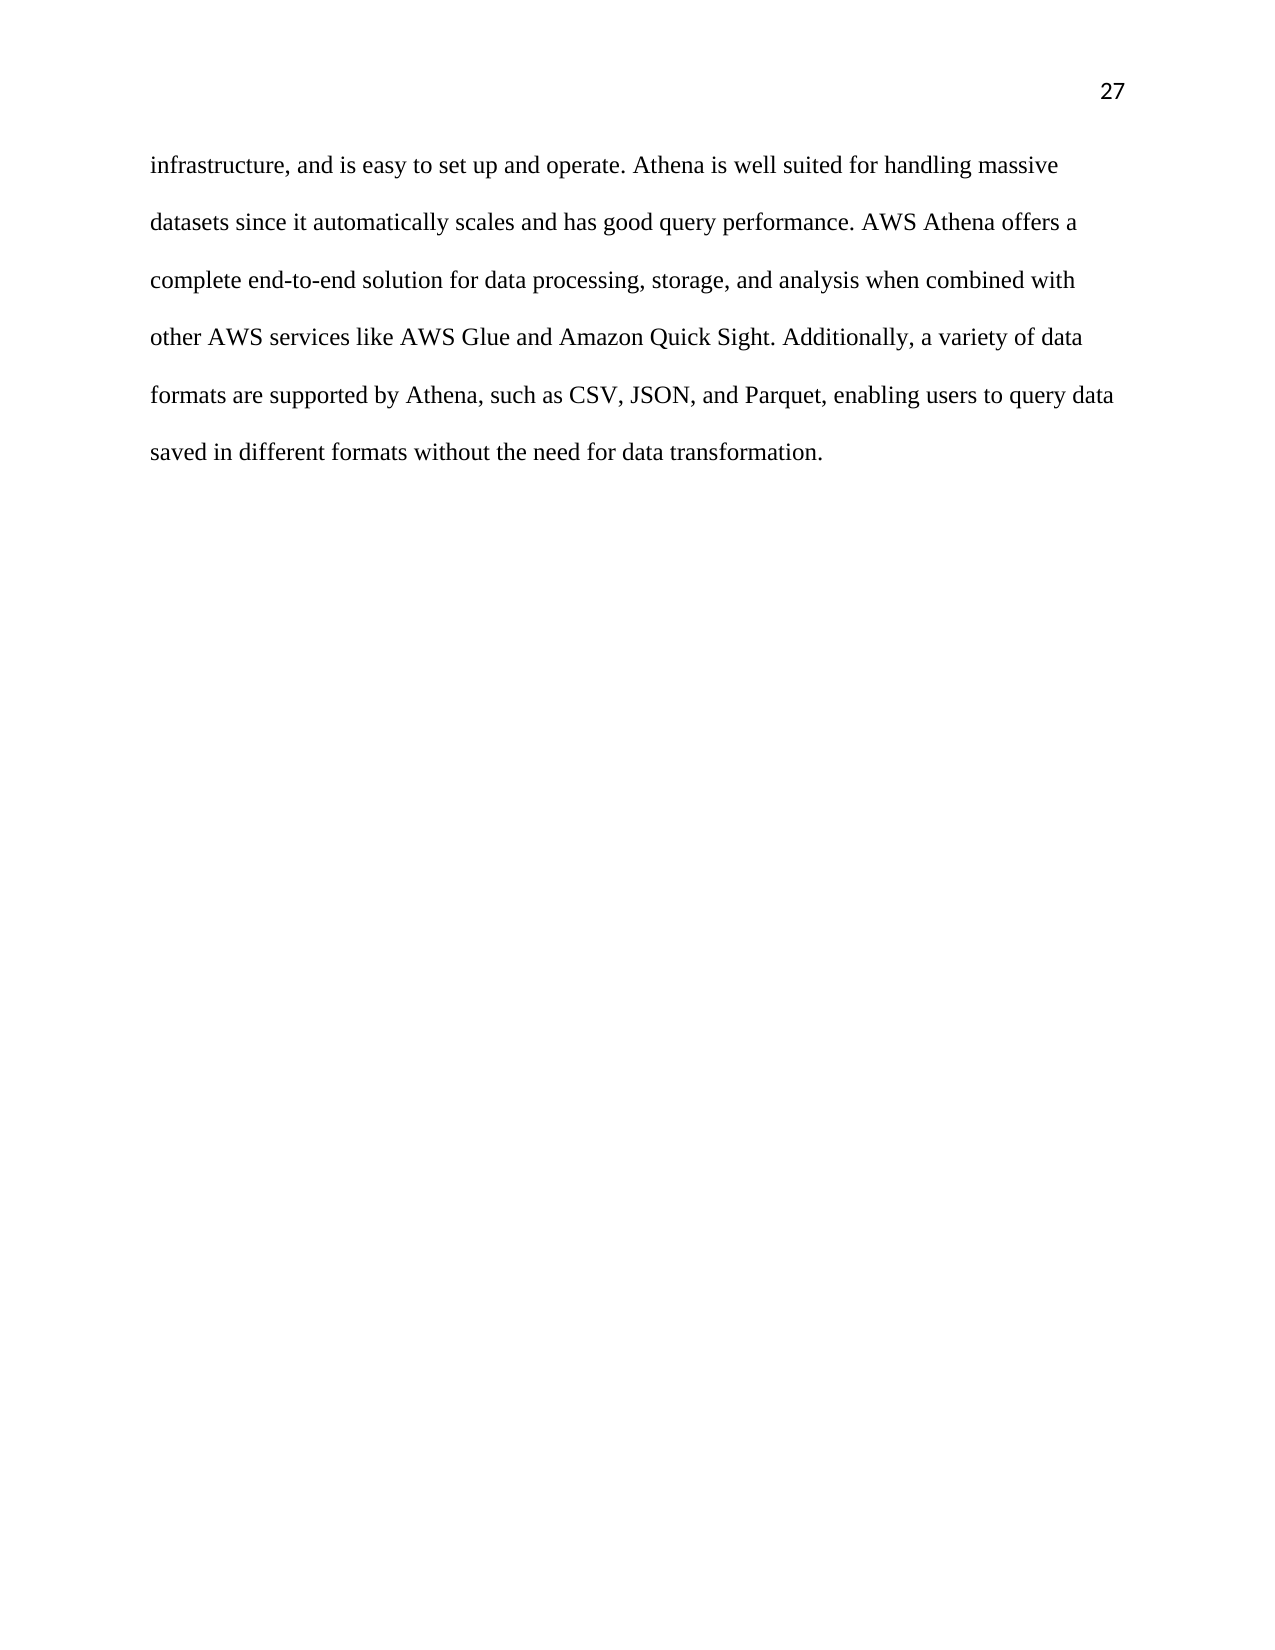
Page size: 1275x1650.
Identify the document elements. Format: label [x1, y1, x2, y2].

text [150, 150, 1125, 466]
